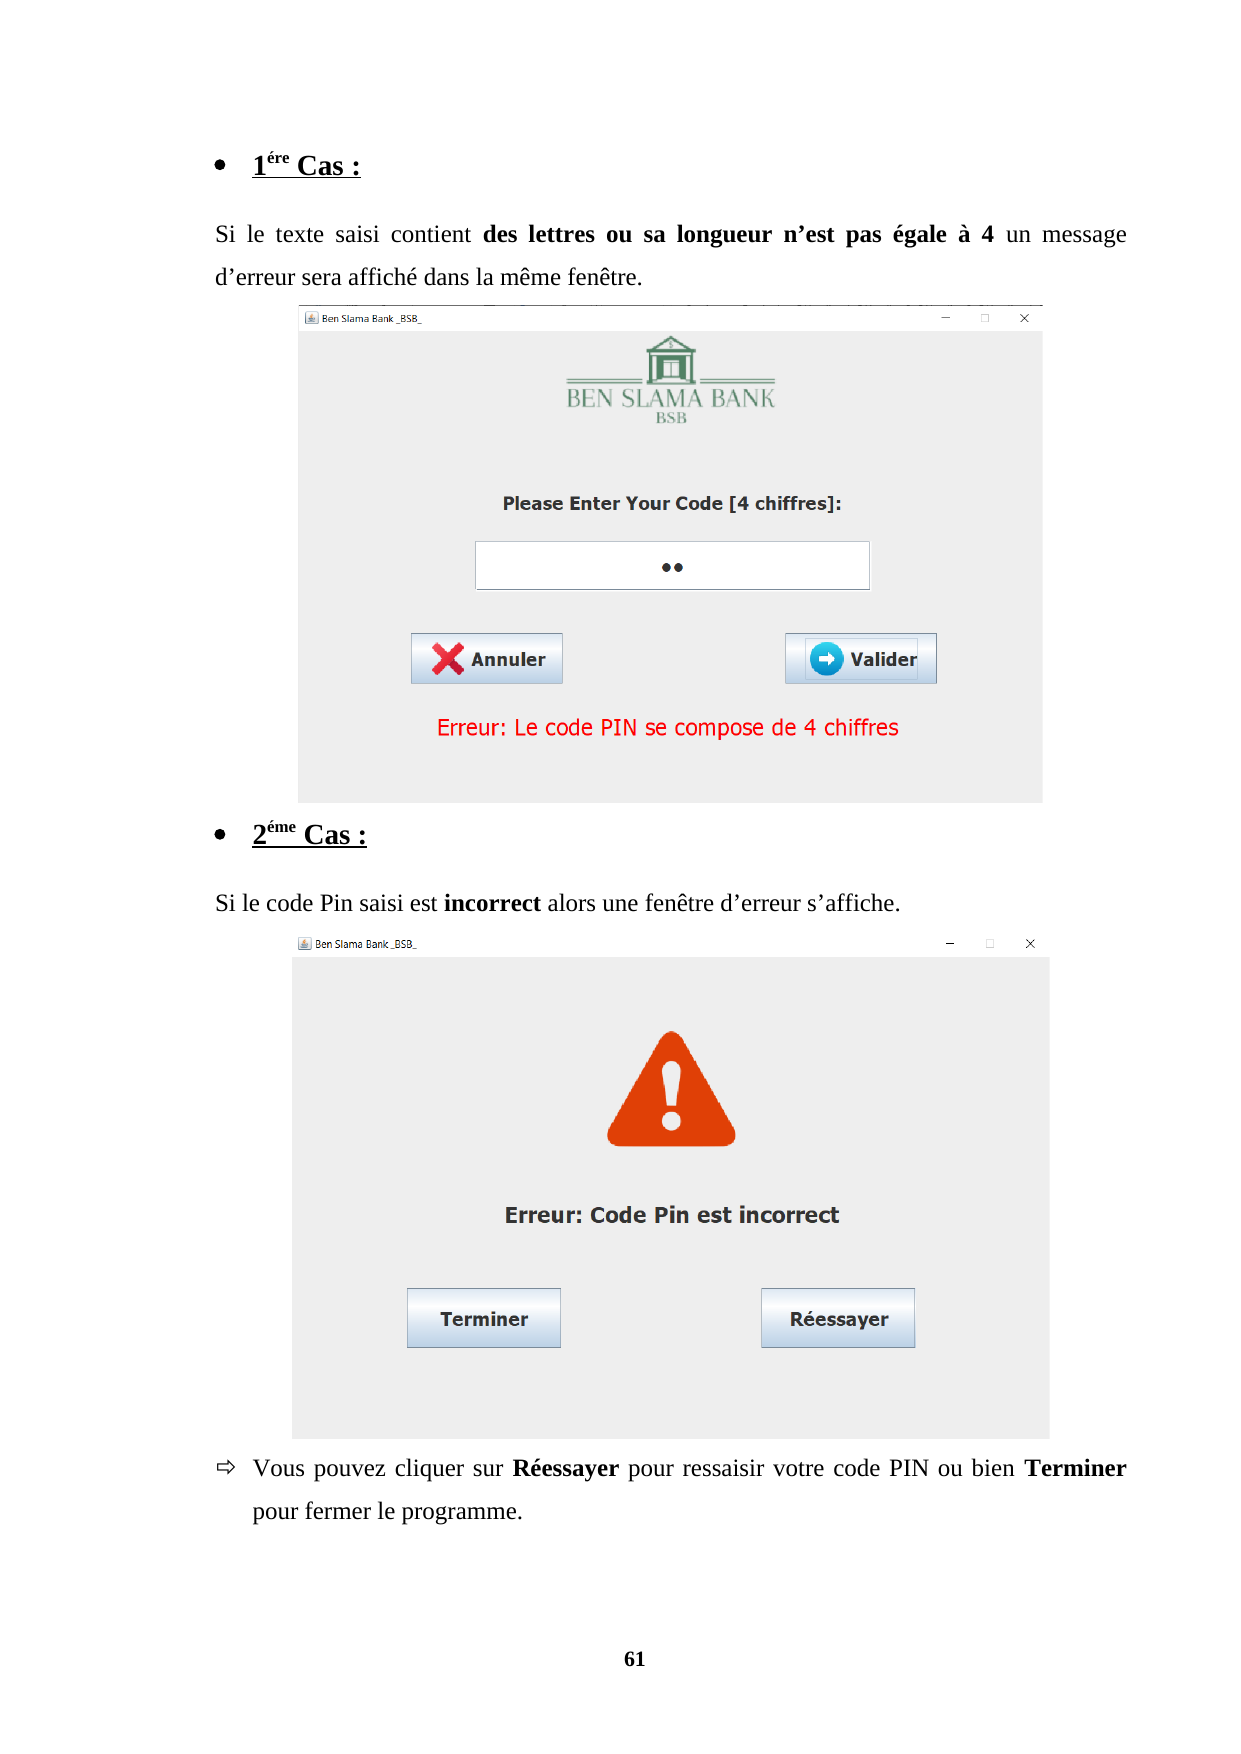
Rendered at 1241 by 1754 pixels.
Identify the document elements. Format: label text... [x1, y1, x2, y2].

list 1ére Cas : [215, 148, 1127, 181]
text Si le texte saisi contient des lettres ou sa longueur n’est pas égale à 4 un message d’erreur sera affiché dans la même fenêtre. [215, 219, 1127, 291]
picture [298, 305, 1043, 803]
picture [292, 931, 1050, 1439]
list 2éme Cas : [215, 817, 1127, 851]
list Vous pouvez cliquer sur Réessayer pour ressaisir votre code PIN ou bien Terminer pour fermer le programme. [215, 1453, 1127, 1524]
text Si le code Pin saisi est incorrect alors une fenêtre d’erreur s’affiche. [215, 888, 1127, 917]
